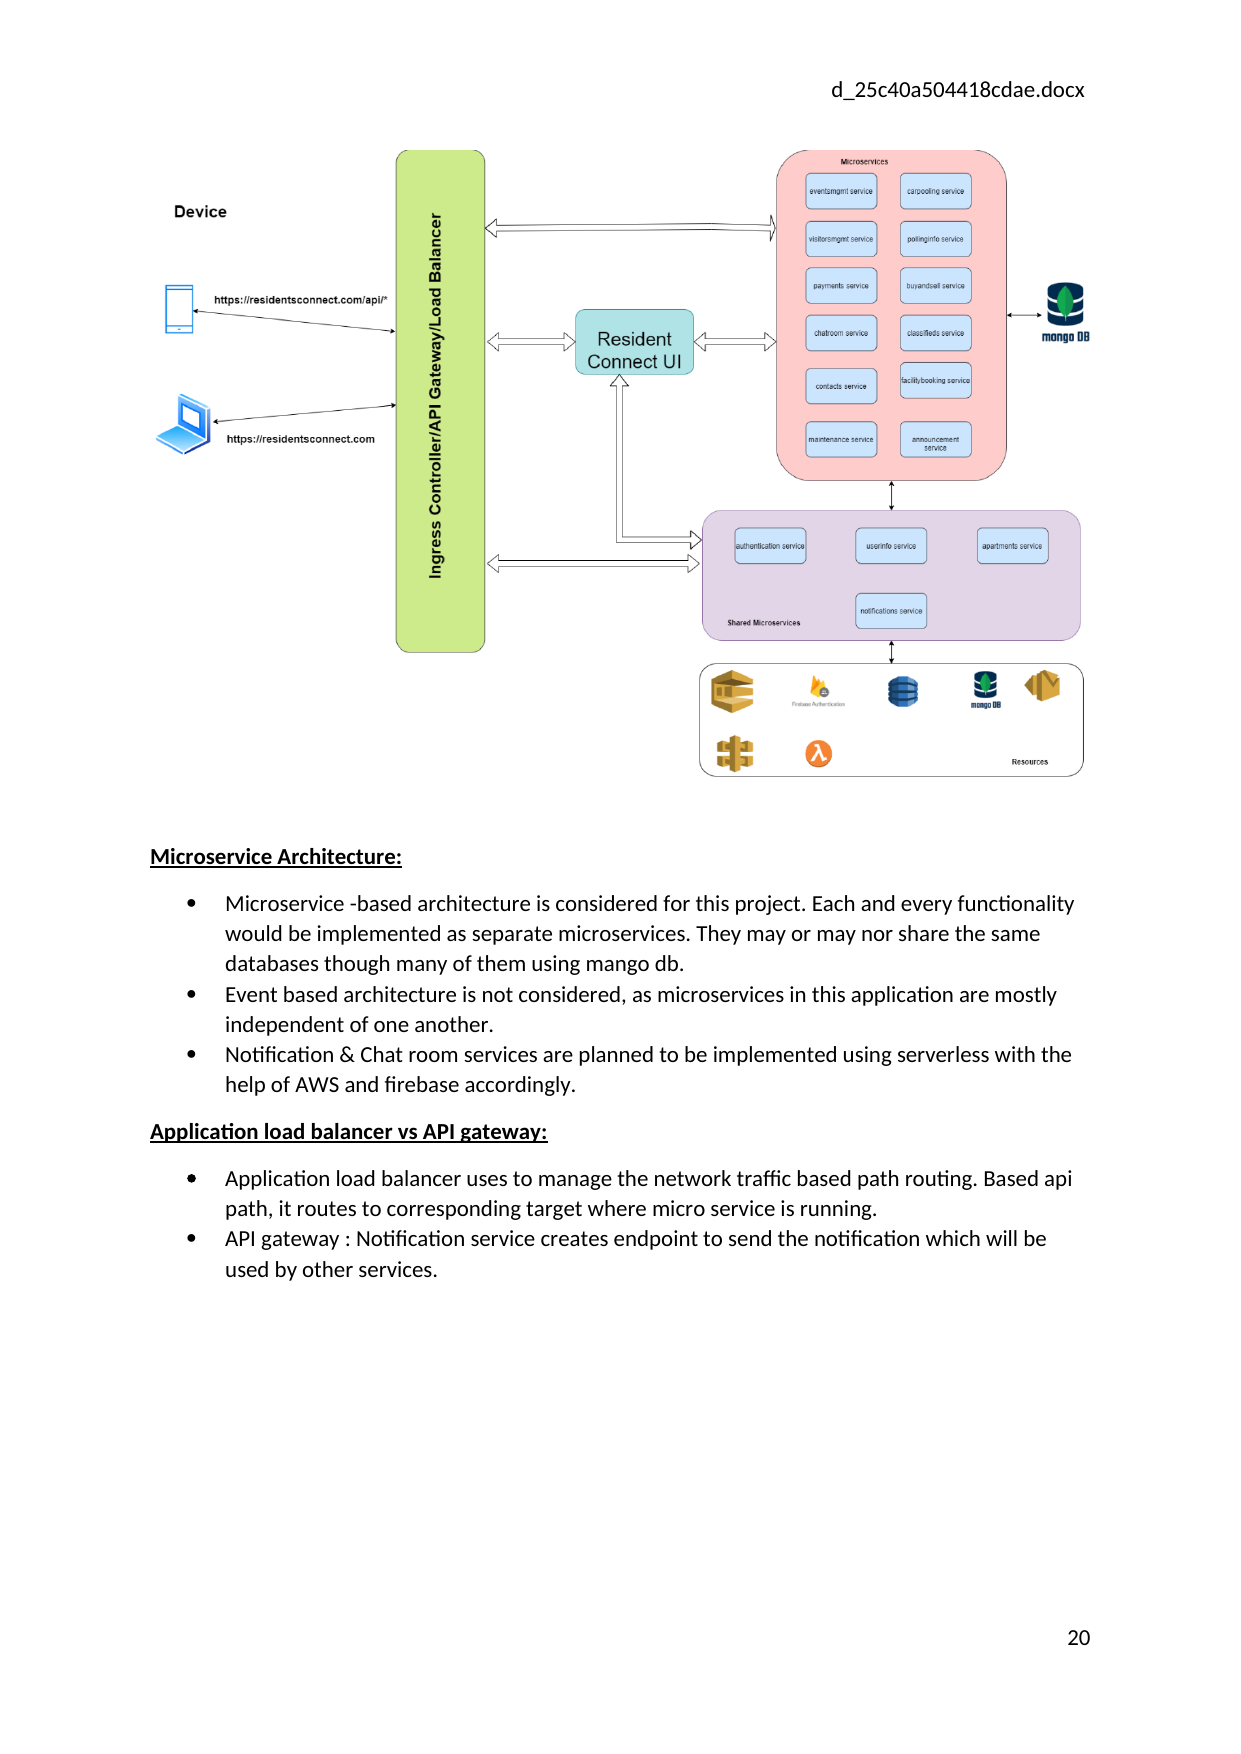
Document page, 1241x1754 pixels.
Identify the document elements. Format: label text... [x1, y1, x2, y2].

list Event based architecture is not considered, as microservices in this application are mostly independent of one another. [187, 980, 1090, 1038]
list Application load balancer uses to manage the network traffic based path routing. Based api path, it routes to corresponding target where micro service is running. [187, 1164, 1090, 1222]
list Microservice -based architecture is considered for this project. Each and every functionality would be implemented as separate microservices. They may or may nor share the same databases though many of them using mango db. [187, 889, 1090, 977]
text Microservice Architecture: [150, 842, 1090, 870]
picture [150, 150, 1091, 777]
list Notification & Chat room services are planned to be implemented using serverless with the help of AWS and firebase accordingly. [187, 1040, 1090, 1098]
text Application load balancer vs API gateway: [150, 1117, 1090, 1145]
list API gateway : Notification service creates endpoint to send the notification which will be used by other services. [187, 1224, 1090, 1283]
